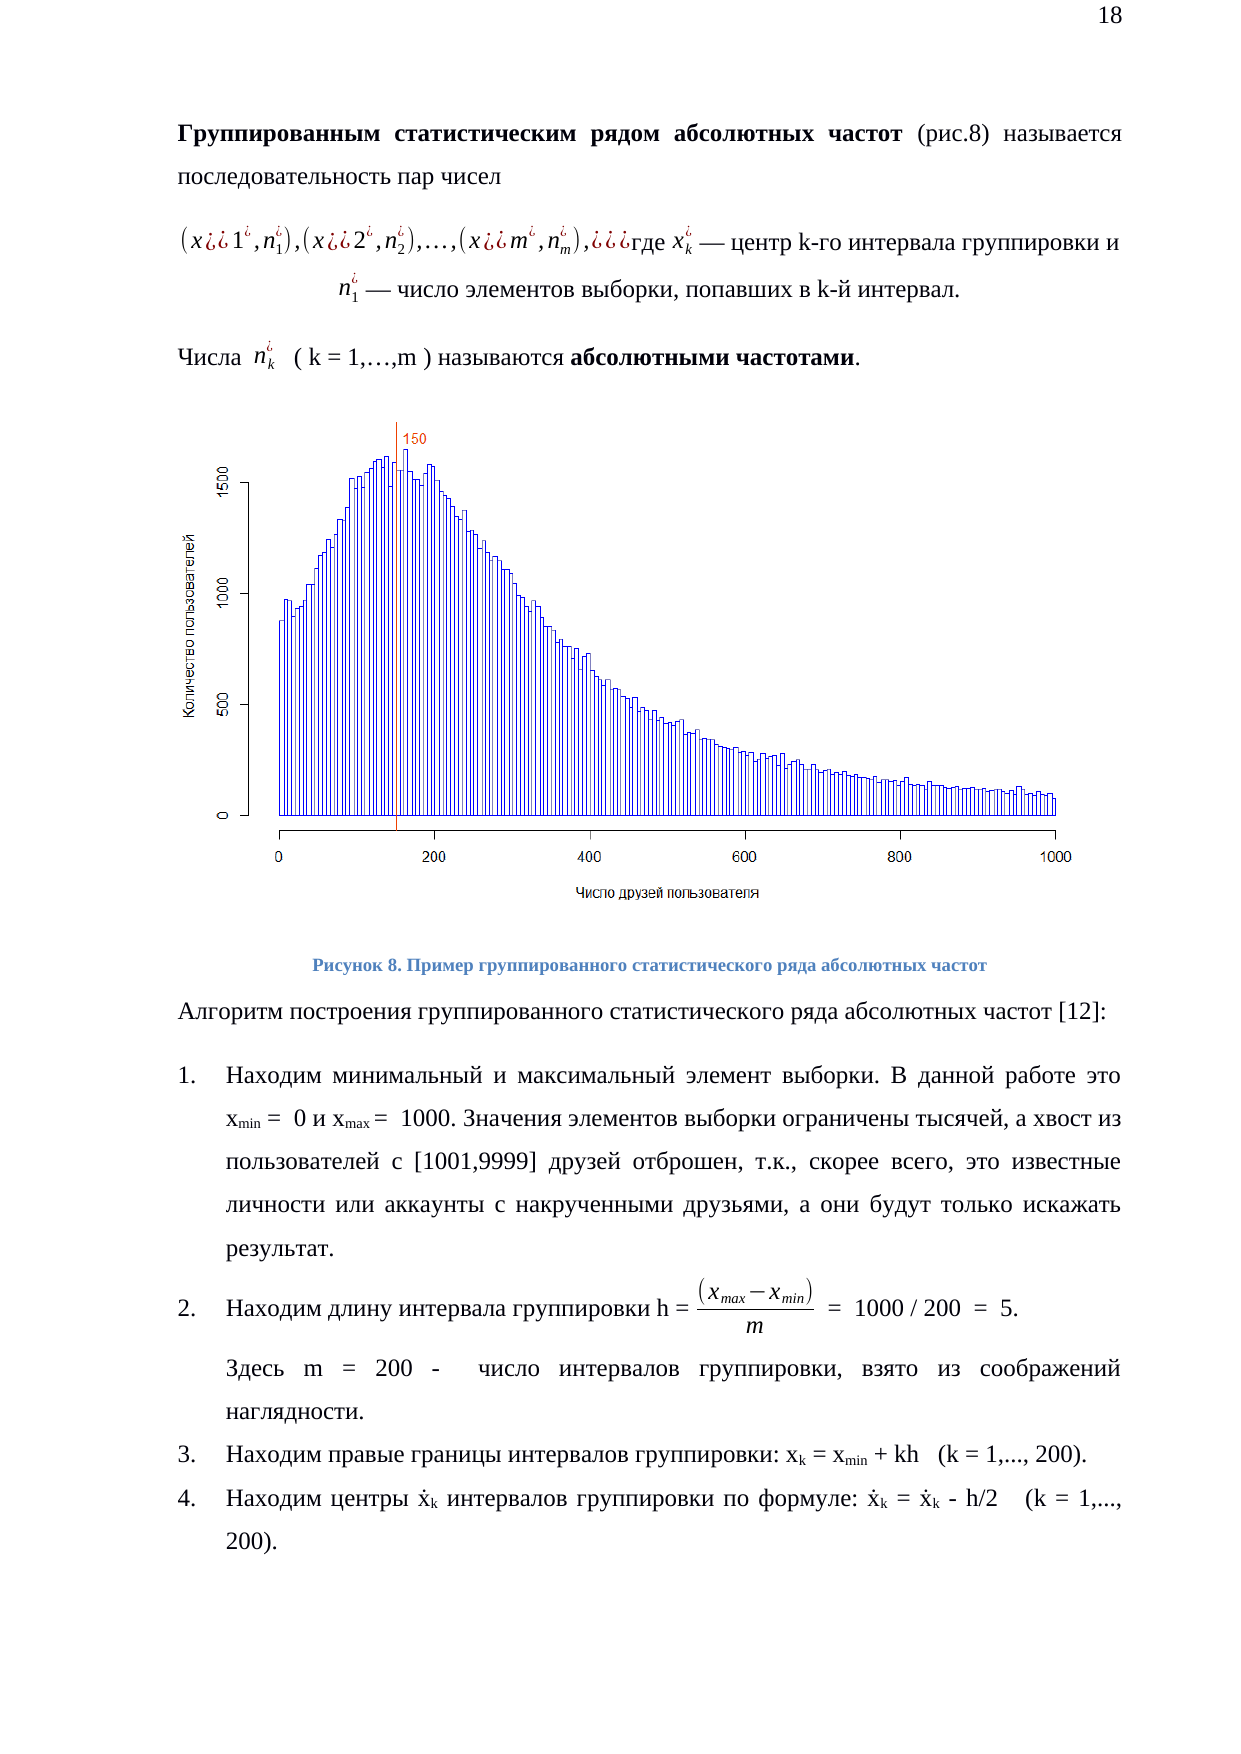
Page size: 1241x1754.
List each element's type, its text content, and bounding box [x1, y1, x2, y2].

list Находим правые границы интервалов группировки: xk = xmin + kh (k = 1,..., 200). [177, 1439, 1122, 1468]
list Находим минимальный и максимальный элемент выборки. В данной работе это xmin = 0 и xmax = 1000. Значения элементов выборки ограничены тысячей, а хвост из пользователей с [1001,9999] друзей отброшен, т.к., скорее всего, это известные личности или аккаунты с накрученными друзьями, а они будут только искажать результат. [177, 1060, 1122, 1261]
text Группированным статистическим рядом абсолютных частот (рис.8) называется последовательность пар чисел [177, 118, 1122, 190]
text где — центр k-го интервала группировки и — число элементов выборки, попавших в k-й интервал. [177, 225, 1122, 305]
text Числа ( k = 1,…,m ) называются абсолютными частотами. [177, 340, 1122, 373]
text Алгоритм построения группированного статистического ряда абсолютных частот [12]: [177, 996, 1122, 1025]
list Находим центры ẋk интервалов группировки по формуле: ẋk = ẋk - h/2 (k = 1,..., 200). [177, 1483, 1122, 1554]
list Находим длину интервала группировки h = = 1000 / 200 = 5. [177, 1276, 1122, 1339]
text Рисунок . Пример группированного статистического ряда абсолютных частот [177, 954, 1122, 975]
picture [177, 407, 1123, 919]
list Здесь m = 200 - число интервалов группировки, взято из соображений наглядности. [226, 1353, 1122, 1425]
